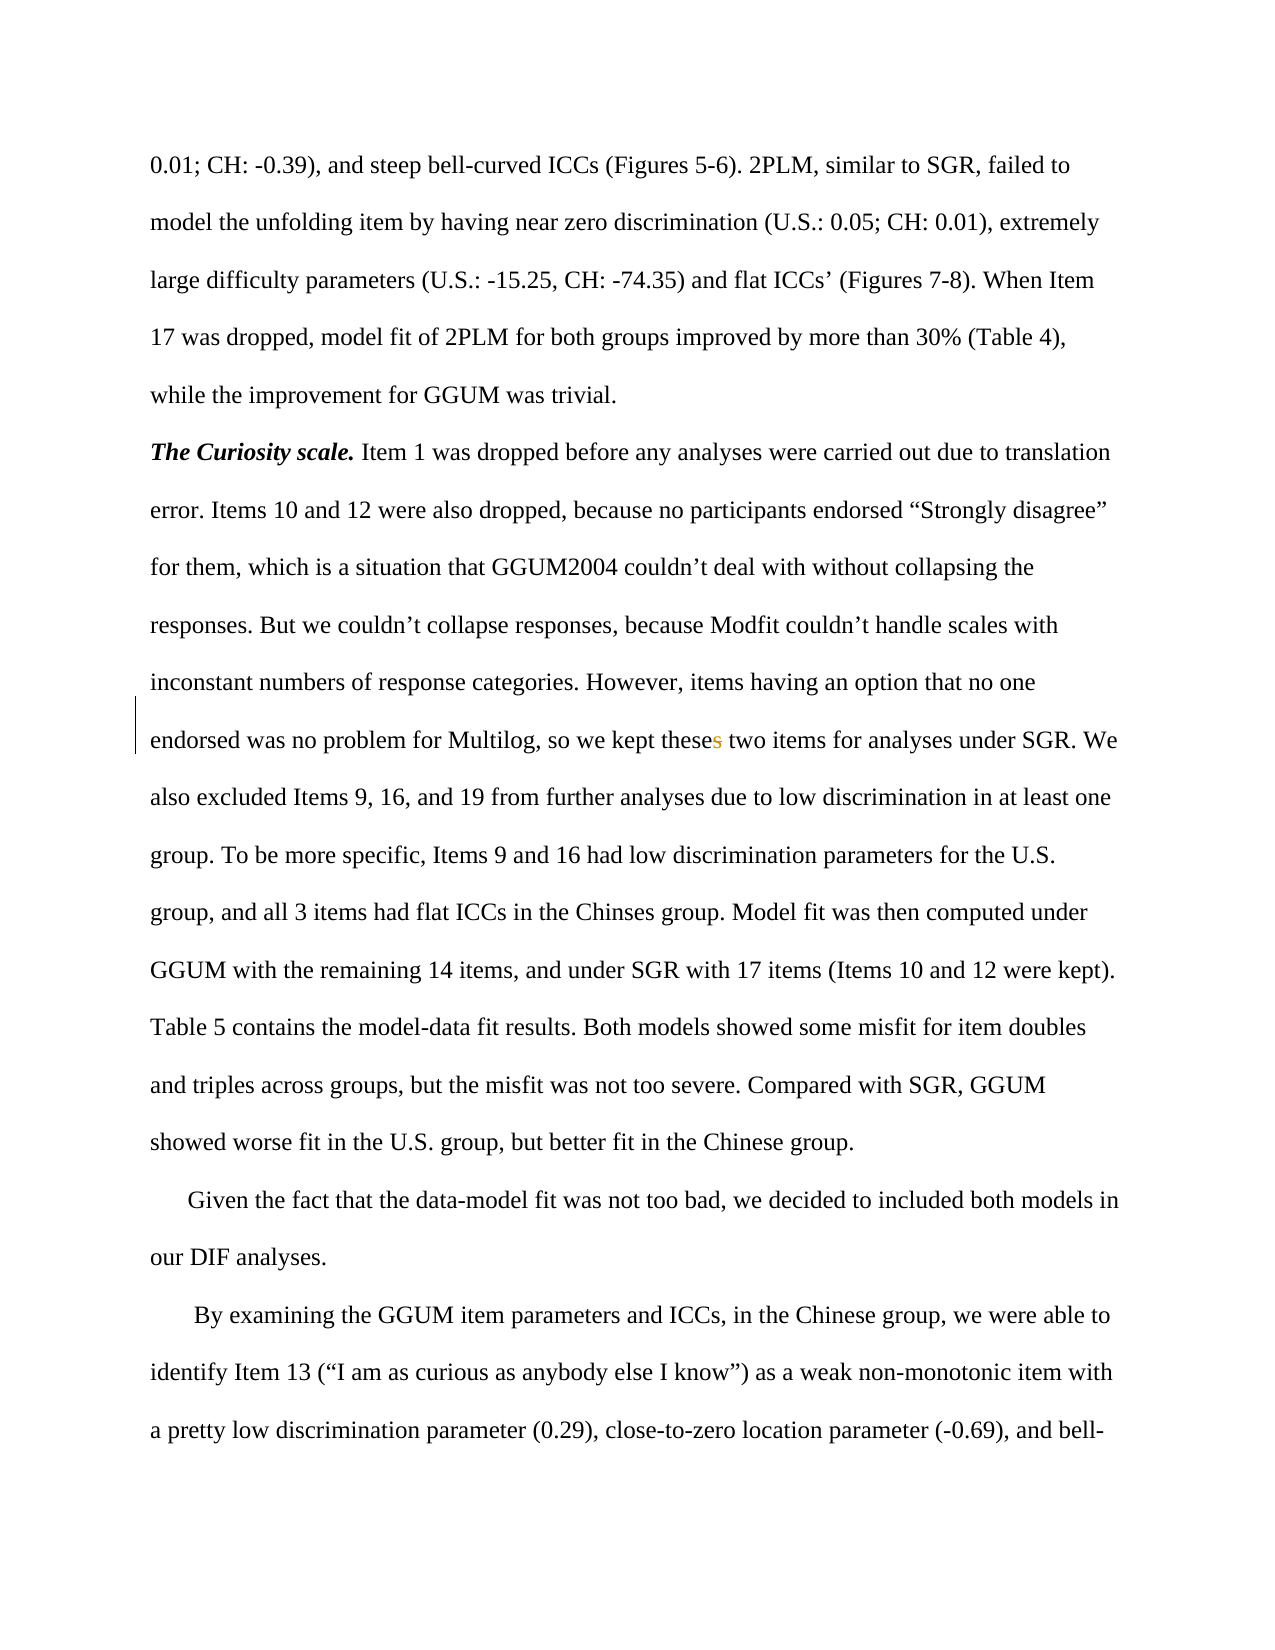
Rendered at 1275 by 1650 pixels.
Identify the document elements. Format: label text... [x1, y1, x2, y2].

text Given the fact that the data-model fit was not too bad, we decided to included both models in our DIF analyses. [150, 1185, 1125, 1271]
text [150, 1300, 1125, 1444]
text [150, 150, 1125, 409]
text The Curiosity scale. Item 1 was dropped before any analyses were carried out due to translation error. Items 10 and 12 were also dropped, because no participants endorsed “Strongly disagree” for them, which is a situation that GGUM2004 couldn’t deal with without collapsing the responses. But we couldn’t collapse responses, because Modfit couldn’t handle scales with inconstant numbers of response categories. However, items having an option that no one endorsed was no problem for Multilog, so we kept these two items for analyses under SGR. We also excluded Items 9, 16, and 19 from further analyses due to low discrimination in at least one group. To be more specific, Items 9 and 16 had low discrimination parameters for the U.S. group, and all 3 items had flat ICCs in the Chinses group. Model fit was then computed under GGUM with the remaining 14 items, and under SGR with 17 items (Items 10 and 12 were kept). Table 5 contains the model-data fit results. Both models showed some misfit for item doubles and triples across groups, but the misfit was not too severe. Compared with SGR, GGUM showed worse fit in the U.S. group, but better fit in the Chinese group. [150, 437, 1125, 1156]
